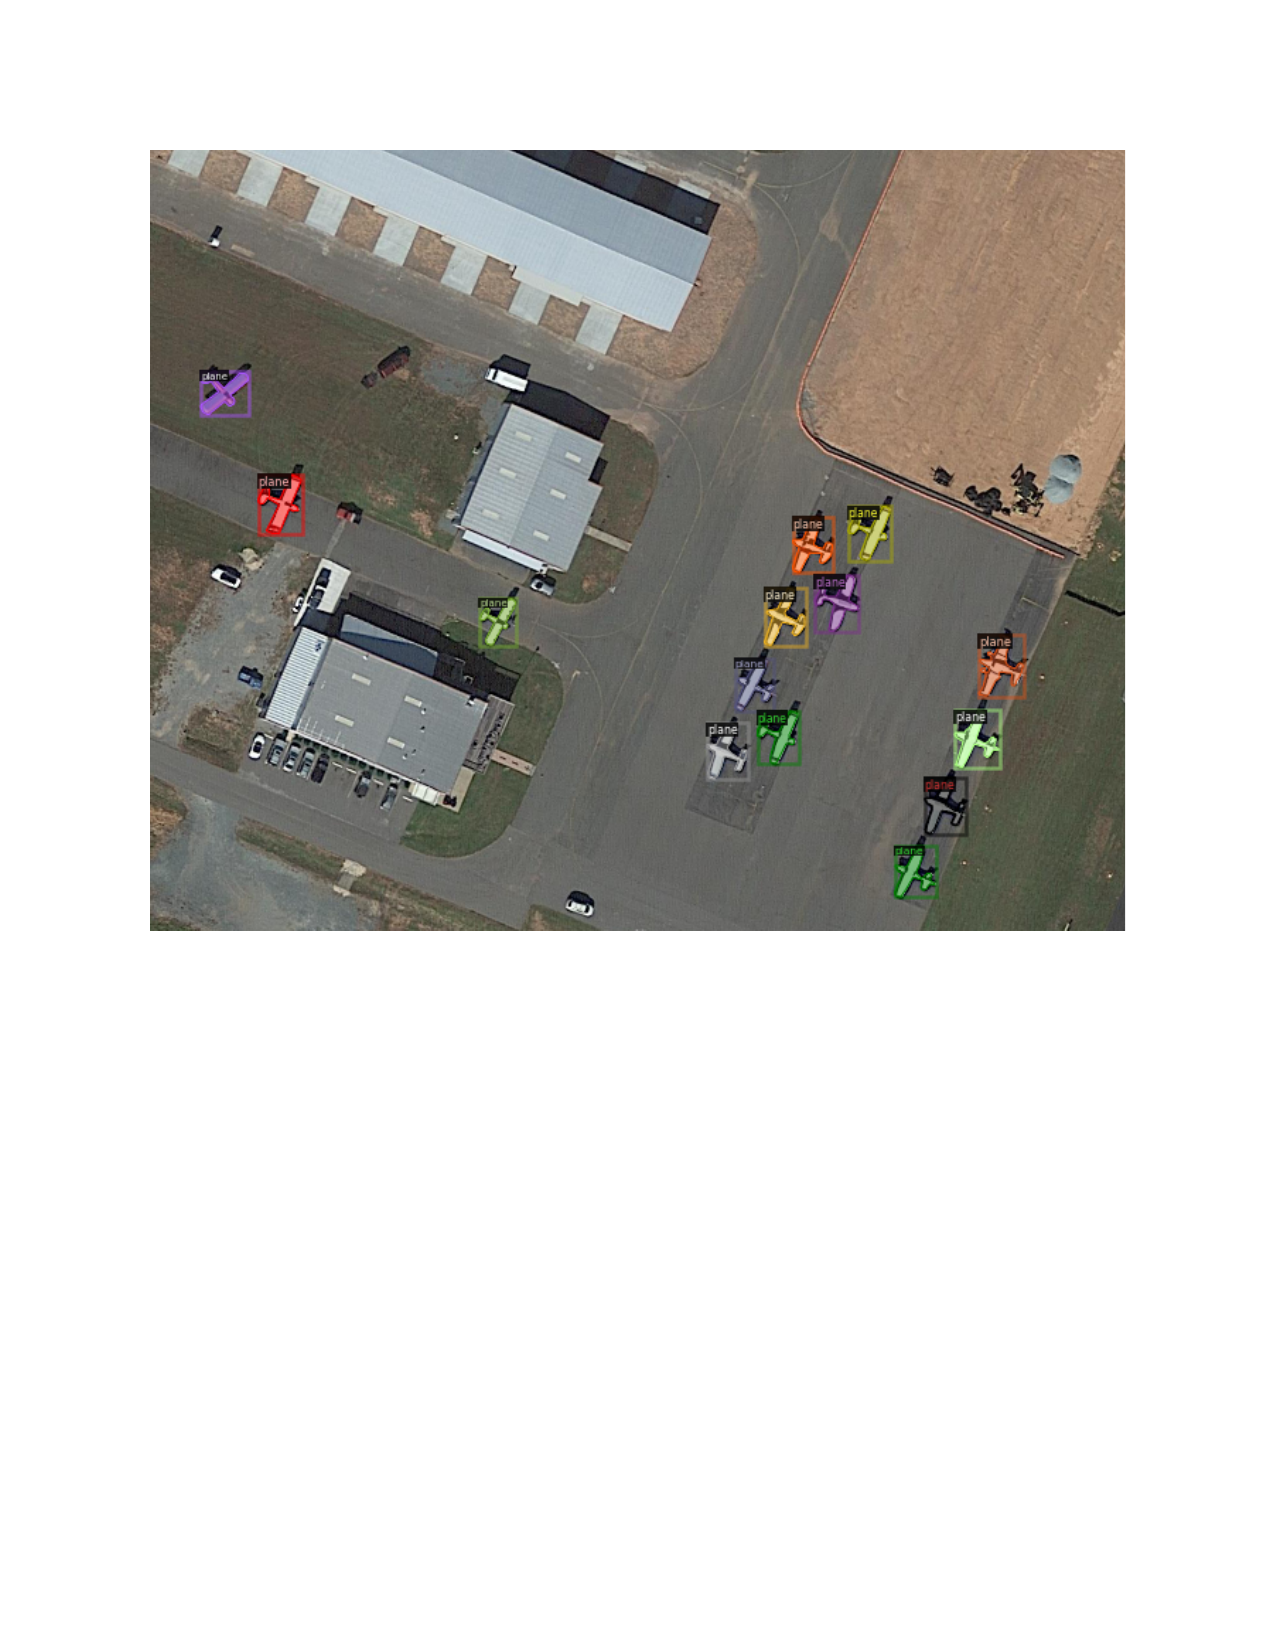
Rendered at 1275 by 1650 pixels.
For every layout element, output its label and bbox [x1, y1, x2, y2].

picture [150, 150, 1125, 931]
